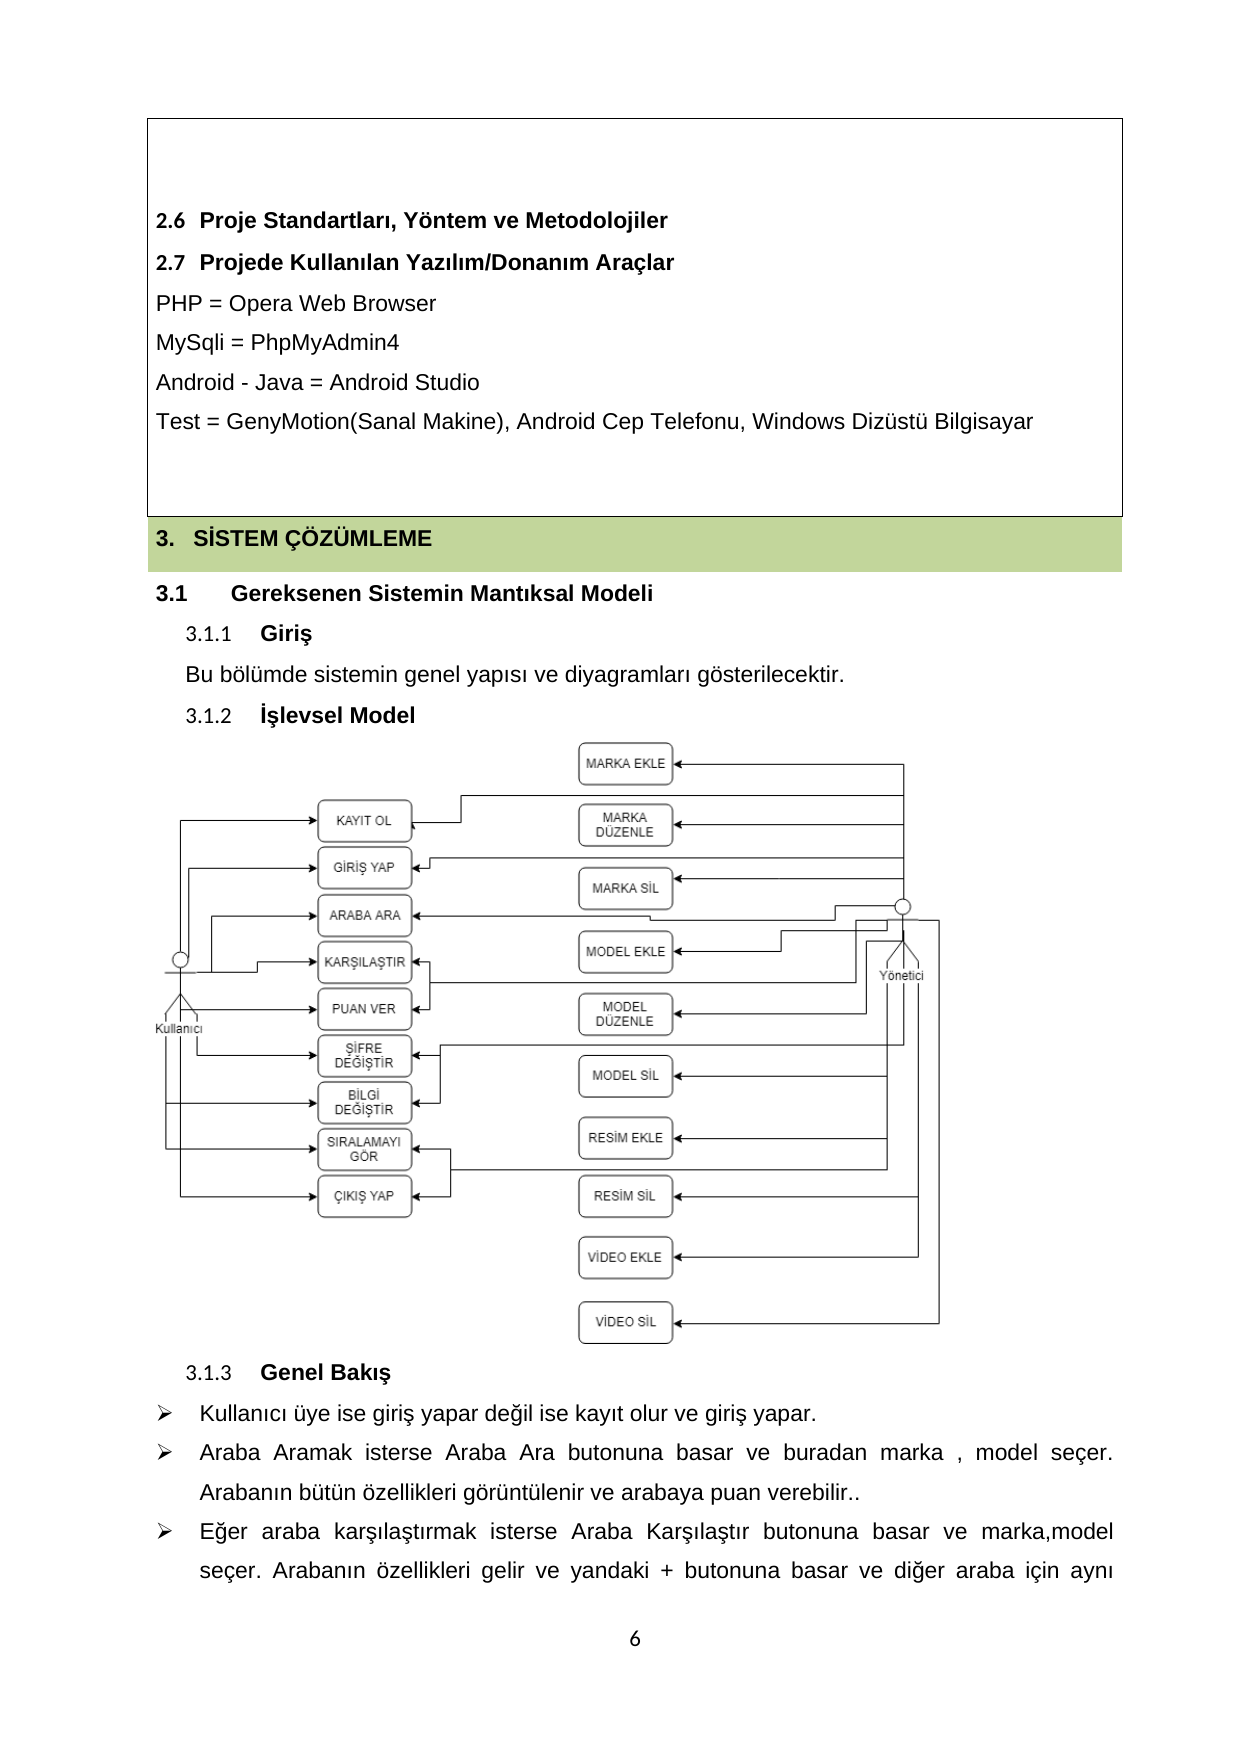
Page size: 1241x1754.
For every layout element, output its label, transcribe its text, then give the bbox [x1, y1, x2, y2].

table_cell SİSTEM ÇÖZÜMLEME [148, 517, 1122, 572]
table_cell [148, 572, 1122, 1592]
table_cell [148, 119, 1122, 516]
picture [155, 742, 949, 1344]
